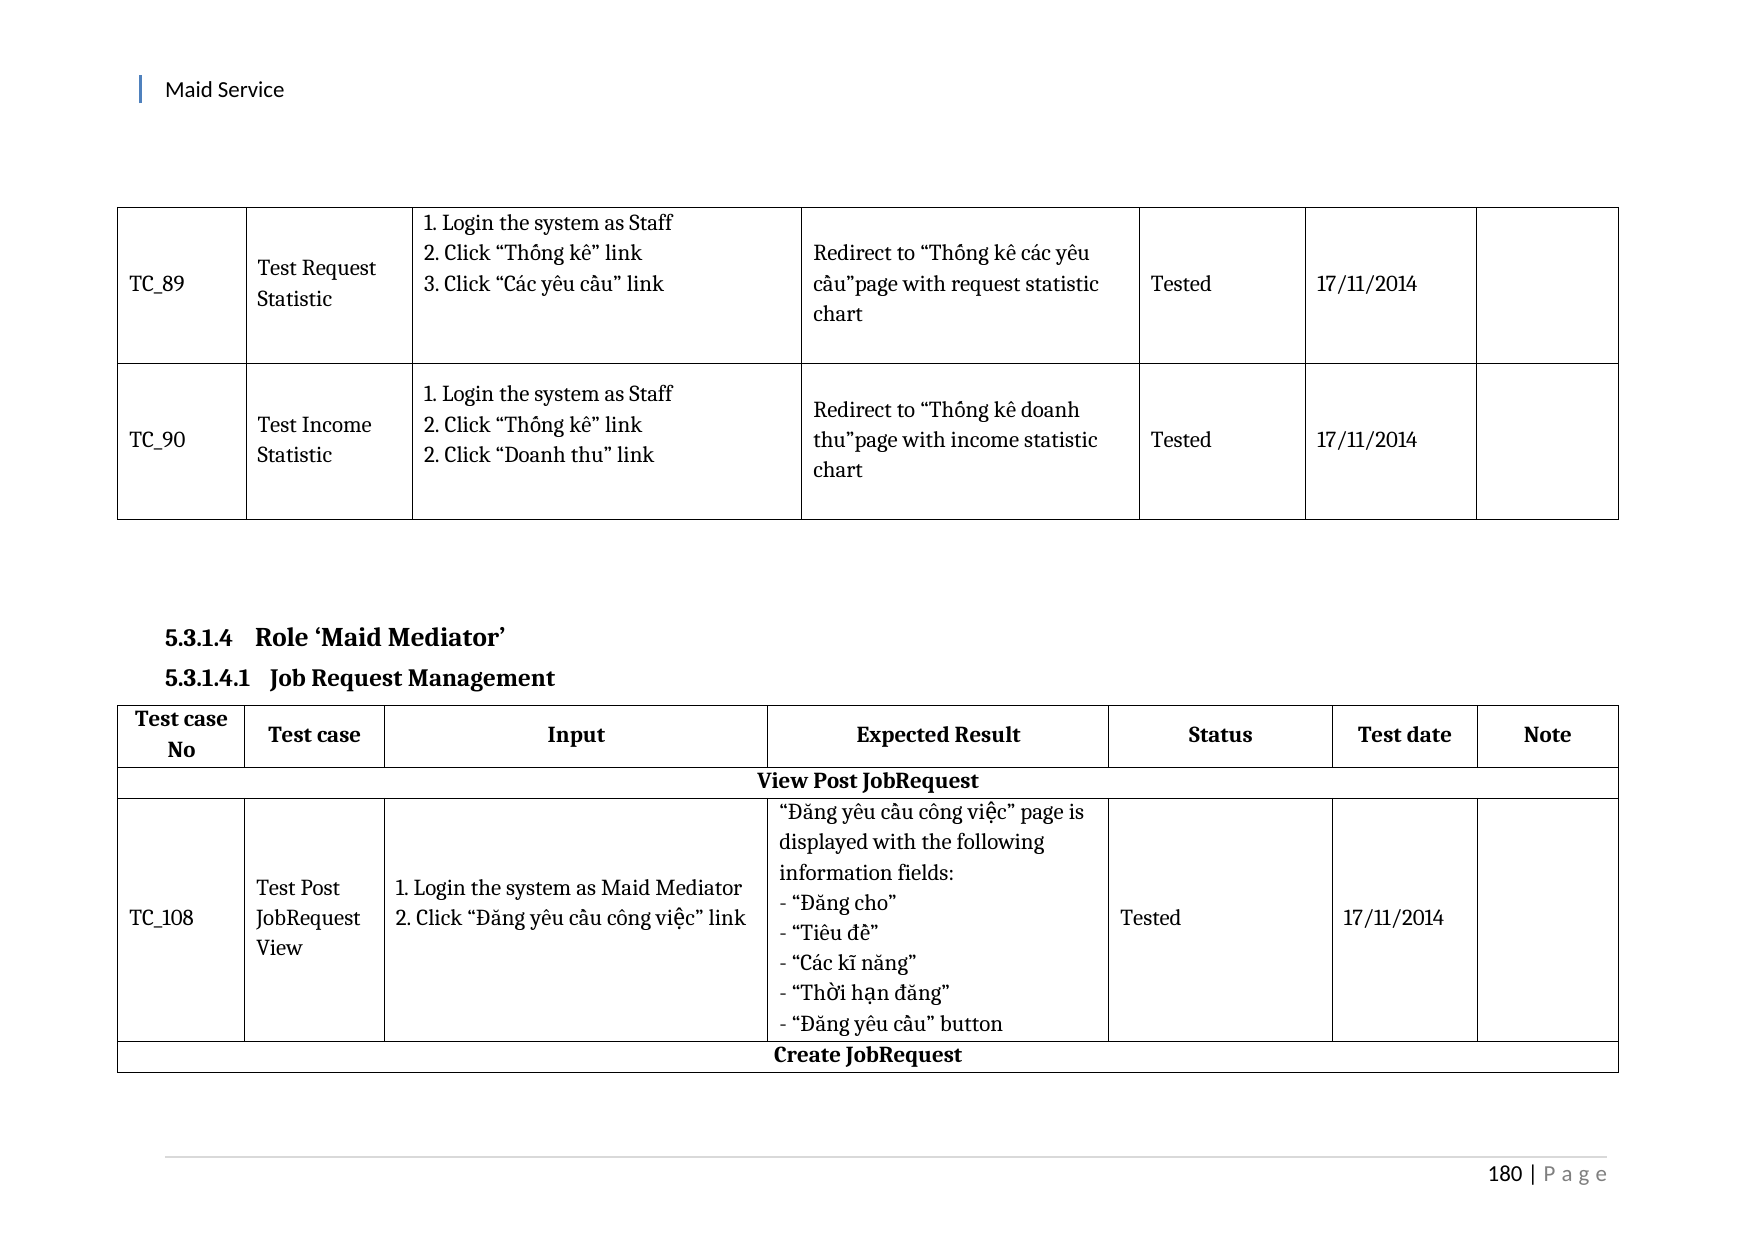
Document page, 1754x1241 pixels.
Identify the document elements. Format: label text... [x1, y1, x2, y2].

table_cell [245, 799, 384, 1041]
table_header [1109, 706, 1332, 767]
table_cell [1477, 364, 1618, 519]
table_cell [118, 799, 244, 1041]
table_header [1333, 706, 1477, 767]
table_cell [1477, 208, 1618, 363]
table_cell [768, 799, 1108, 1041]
subtitle Job Request Management [165, 664, 1607, 693]
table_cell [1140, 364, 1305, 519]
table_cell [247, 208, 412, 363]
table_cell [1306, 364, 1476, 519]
subtitle Role ‘Maid Mediator’ [165, 622, 1607, 653]
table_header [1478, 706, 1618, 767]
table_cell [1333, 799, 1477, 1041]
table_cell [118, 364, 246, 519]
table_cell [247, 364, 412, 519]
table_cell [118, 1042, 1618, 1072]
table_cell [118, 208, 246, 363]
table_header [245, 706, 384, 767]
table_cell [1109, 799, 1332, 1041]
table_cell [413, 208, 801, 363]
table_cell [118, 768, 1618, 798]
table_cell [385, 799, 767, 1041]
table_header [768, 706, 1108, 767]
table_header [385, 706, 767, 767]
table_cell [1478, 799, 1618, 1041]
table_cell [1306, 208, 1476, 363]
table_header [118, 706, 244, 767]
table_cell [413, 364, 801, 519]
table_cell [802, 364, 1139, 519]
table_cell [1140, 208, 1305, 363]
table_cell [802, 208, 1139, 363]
